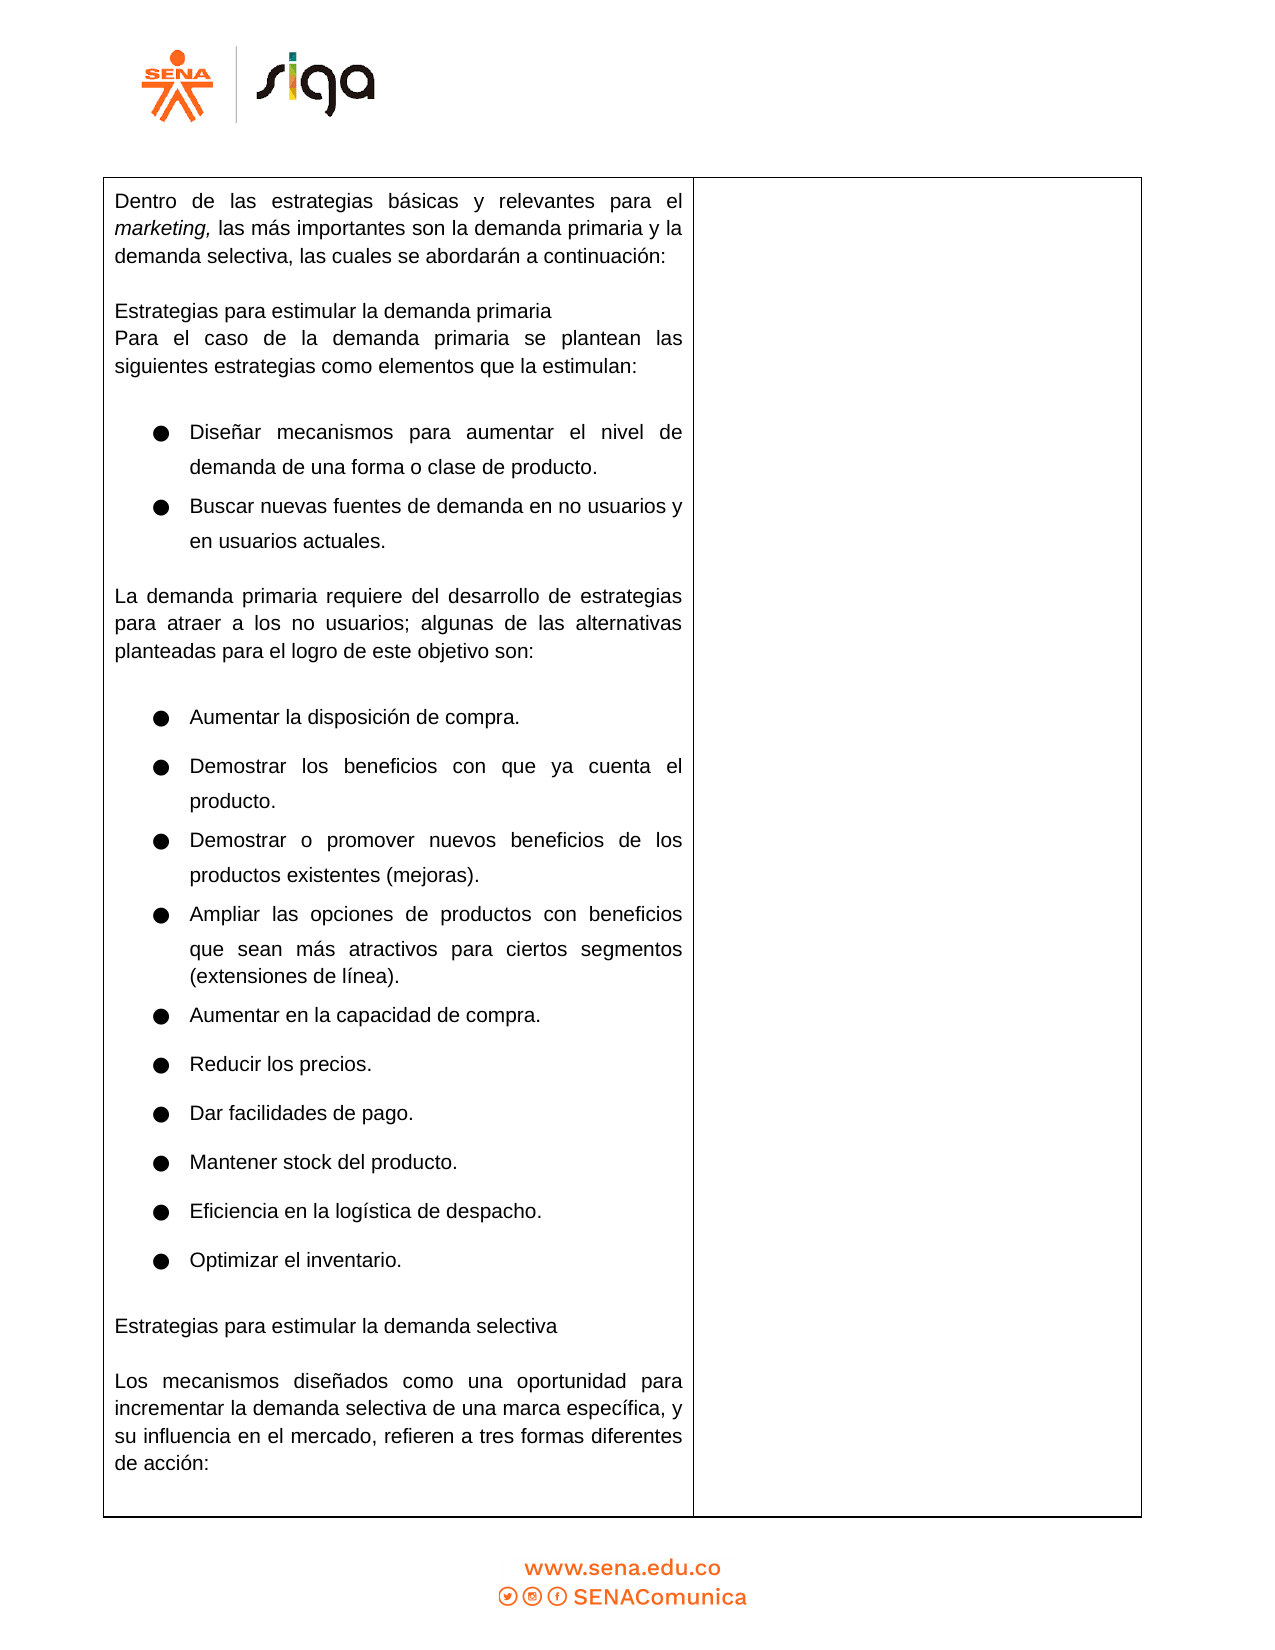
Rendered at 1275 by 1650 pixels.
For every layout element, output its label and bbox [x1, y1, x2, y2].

table_cell [694, 178, 1141, 1516]
table_cell [104, 178, 693, 1516]
picture [0, 42, 523, 128]
picture [498, 1556, 747, 1606]
